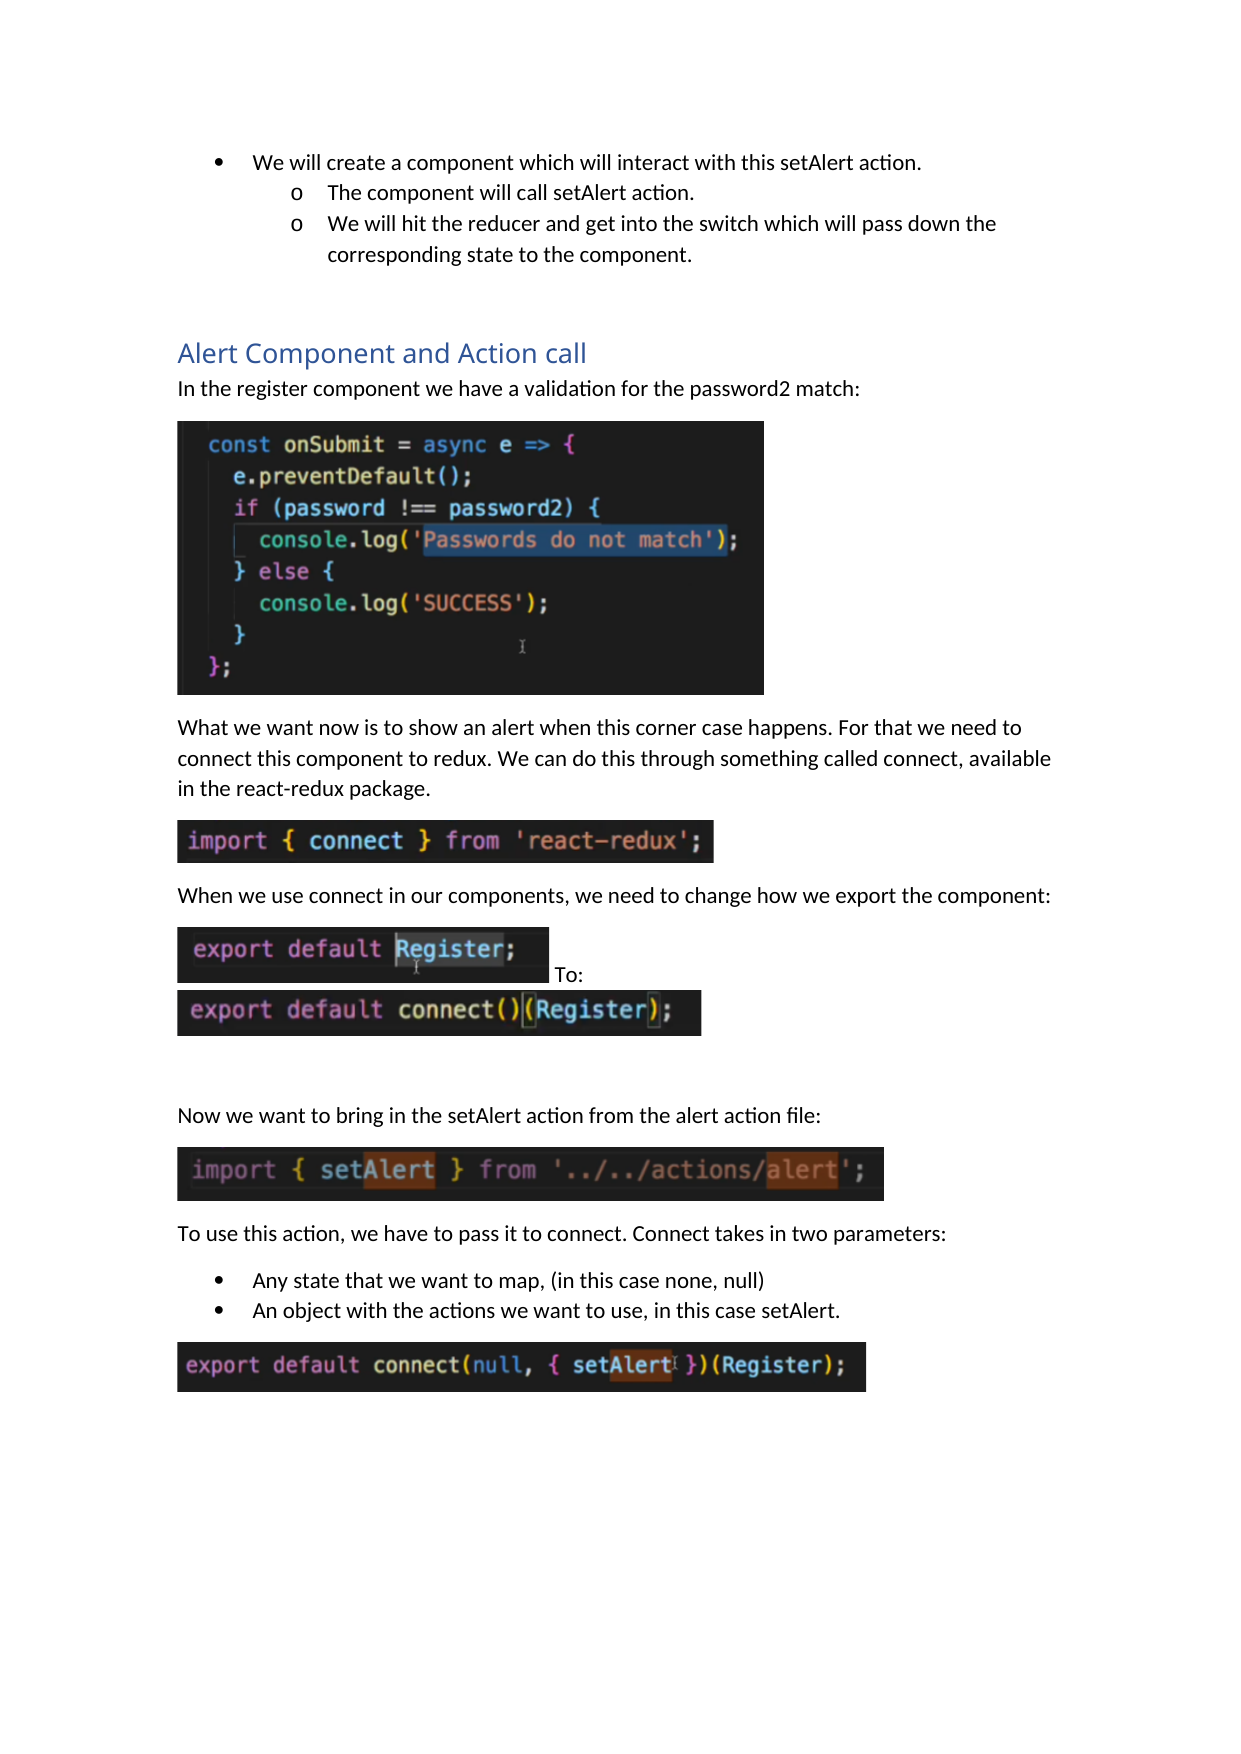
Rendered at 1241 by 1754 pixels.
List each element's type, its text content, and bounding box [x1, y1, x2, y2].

list We will create a component which will interact with this setAlert action. [215, 148, 1063, 176]
list The component will call setAlert action. [290, 178, 1063, 207]
text Now we want to bring in the setAlert action from the alert action file: [177, 1101, 1063, 1129]
list An object with the actions we want to use, in this case setAlert. [215, 1296, 1063, 1324]
picture [177, 927, 550, 983]
text In the register component we have a validation for the password2 match: [177, 374, 1063, 402]
picture [177, 1342, 867, 1392]
text What we want now is to show an alert when this corner case happens. For that we need to connect this component to redux. We can do this through something called connect, available in the react-redux package. [177, 713, 1063, 802]
subtitle Alert Component and Action call [177, 334, 1063, 371]
picture [177, 990, 702, 1036]
picture [177, 1147, 884, 1201]
list Any state that we want to map, (in this case none, null) [215, 1266, 1063, 1294]
text To use this action, we have to pass it to connect. Connect takes in two parameters: [177, 1219, 1063, 1247]
text When we use connect in our components, we need to change how we export the component: [177, 881, 1063, 909]
picture [177, 421, 764, 695]
list We will hit the reducer and get into the switch which will pass down the corresponding state to the component. [290, 209, 1063, 269]
picture [177, 820, 714, 863]
